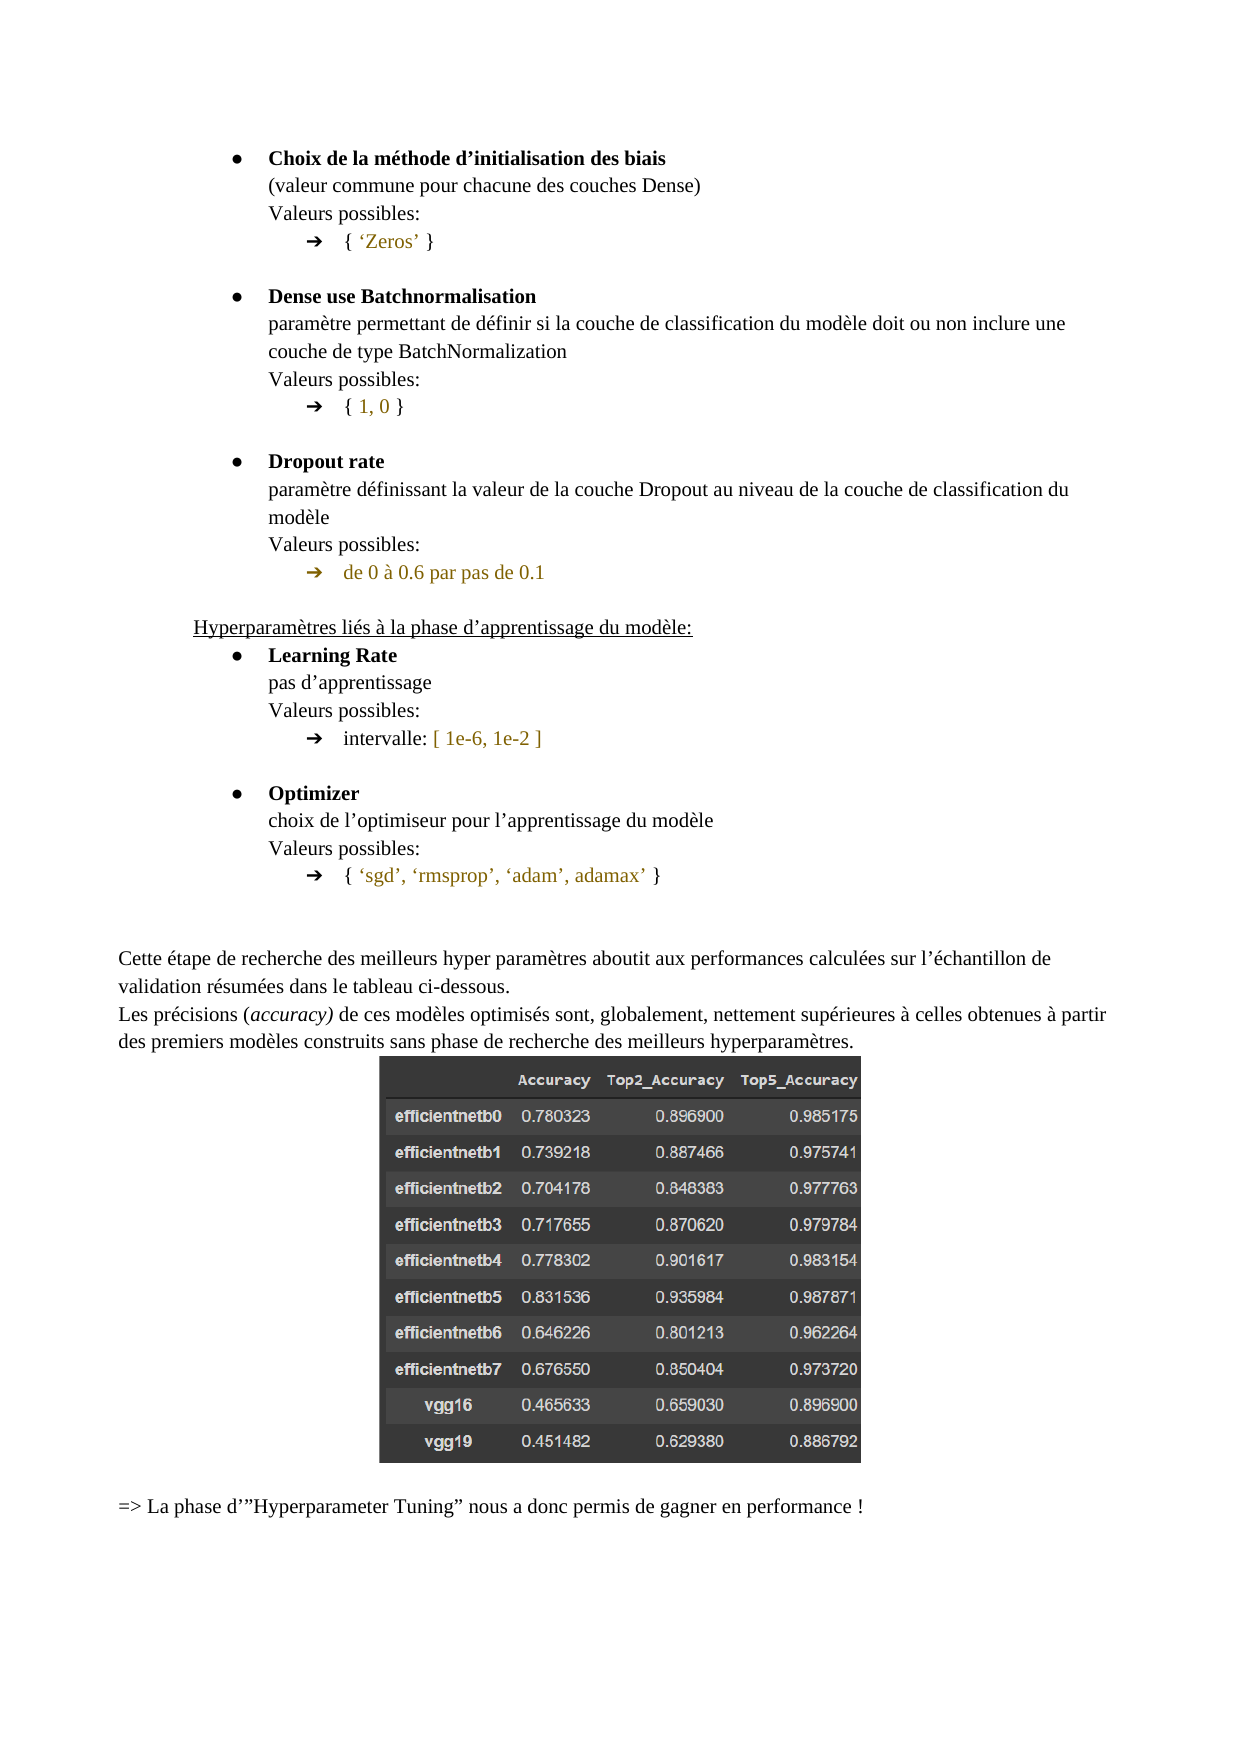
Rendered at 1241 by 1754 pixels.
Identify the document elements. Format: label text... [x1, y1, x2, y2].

text Les précisions (accuracy) de ces modèles optimisés sont, globalement, nettement supérieures à celles obtenues à partir des premiers modèles construits sans phase de recherche des meilleurs hyperparamètres. [118, 1001, 1122, 1053]
list { ‘Zeros’ } [306, 228, 1122, 253]
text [268, 173, 1122, 197]
text => La phase d’”Hyperparameter Tuning” nous a donc permis de gagner en performance ! [118, 1494, 1122, 1518]
text Valeurs possibles: [268, 201, 1122, 225]
list Choix de la méthode d’initialisation des biais [231, 146, 1122, 170]
list { ‘sgd’, ‘rmsprop’, ‘adam’, adamax’ } [306, 863, 1122, 887]
text paramètre définissant la valeur de la couche Dropout au niveau de la couche de classification du modèle [268, 477, 1122, 529]
text pas d’apprentissage [268, 670, 1122, 694]
text Valeurs possibles: [268, 698, 1122, 722]
text Valeurs possibles: [268, 532, 1122, 556]
text Valeurs possibles: [268, 836, 1122, 860]
list de 0 à 0.6 par pas de 0.1 [306, 560, 1122, 584]
list Optimizer [231, 781, 1122, 805]
text choix de l’optimiseur pour l’apprentissage du modèle [268, 808, 1122, 832]
list Dense use Batchnormalisation [231, 284, 1122, 308]
list { 1, 0 } [306, 394, 1122, 418]
text Hyperparamètres liés à la phase d’apprentissage du modèle: [193, 615, 1122, 639]
picture [379, 1056, 861, 1463]
list intervalle: [ 1e-6, 1e-2 ] [306, 725, 1122, 749]
list Learning Rate [231, 643, 1122, 667]
text Cette étape de recherche des meilleurs hyper paramètres aboutit aux performances calculées sur l’échantillon de validation résumées dans le tableau ci-dessous. [118, 946, 1122, 998]
text paramètre permettant de définir si la couche de classification du modèle doit ou non inclure une couche de type BatchNormalization [268, 311, 1122, 363]
list Dropout rate [231, 449, 1122, 473]
text Valeurs possibles: [268, 367, 1122, 391]
